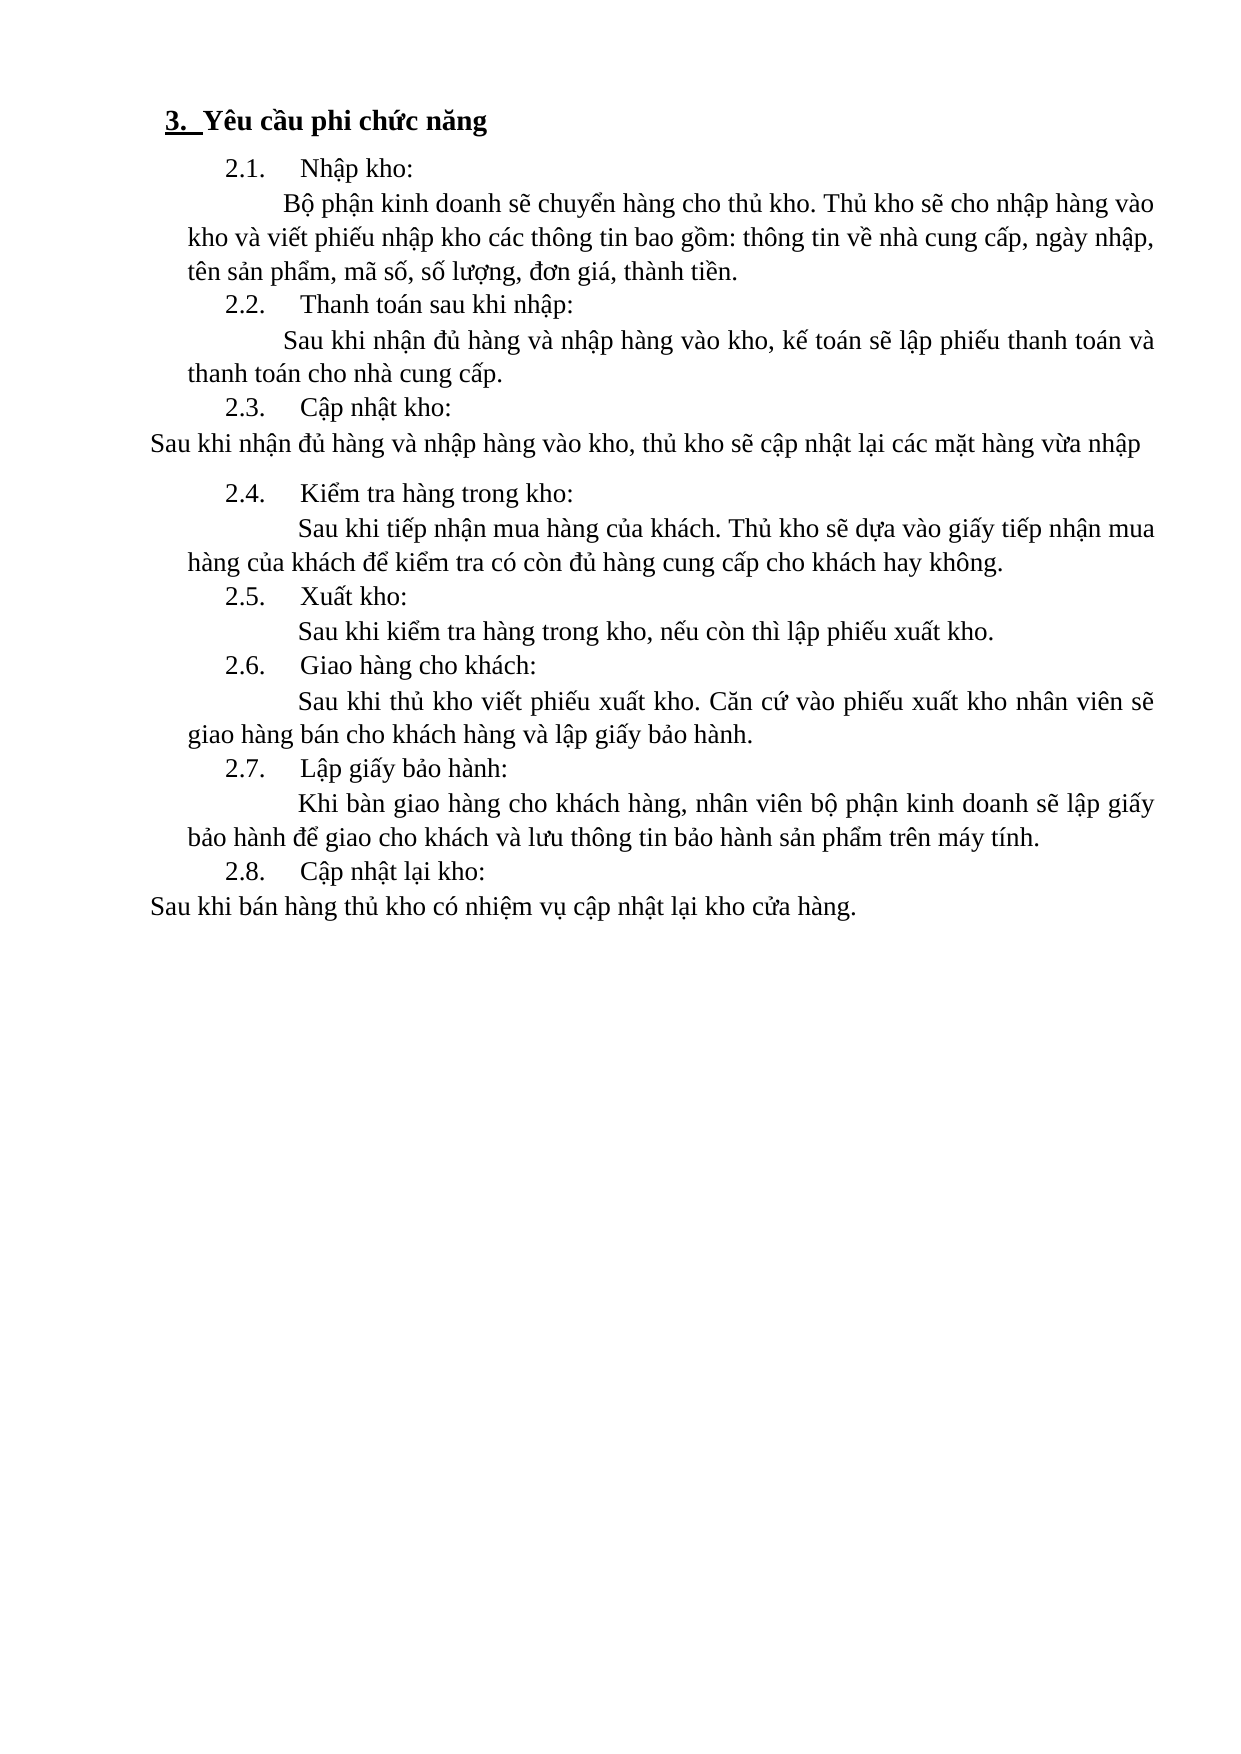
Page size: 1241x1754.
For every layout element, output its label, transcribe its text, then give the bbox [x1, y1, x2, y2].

text Sau khi nhận đủ hàng và nhập hàng vào kho, thủ kho sẽ cập nhật lại các mặt hàng vừa nhập [150, 427, 1156, 458]
list Thanh toán sau khi nhập: [225, 288, 1156, 319]
text Sau khi nhận đủ hàng và nhập hàng vào kho, kế toán sẽ lập phiếu thanh toán và thanh toán cho nhà cung cấp. [187, 324, 1156, 388]
list Nhập kho: [225, 152, 1156, 183]
text Khi bàn giao hàng cho khách hàng, nhân viên bộ phận kinh doanh sẽ lập giấy bảo hành để giao cho khách và lưu thông tin bảo hành sản phẩm trên máy tính. [187, 787, 1156, 852]
list Lập giấy bảo hành: [225, 752, 1156, 783]
list Sau khi kiểm tra hàng trong kho, nếu còn thì lập phiếu xuất kho. [298, 615, 1156, 647]
list Giao hàng cho khách: [225, 649, 1156, 680]
list Cập nhật kho: [225, 391, 1156, 422]
text Sau khi thủ kho viết phiếu xuất kho. Căn cứ vào phiếu xuất kho nhân viên sẽ giao hàng bán cho khách hàng và lập giấy bảo hành. [187, 685, 1156, 749]
list Xuất kho: [225, 580, 1156, 611]
text Sau khi tiếp nhận mua hàng của khách. Thủ kho sẽ dựa vào giấy tiếp nhận mua hàng của khách để kiểm tra có còn đủ hàng cung cấp cho khách hay không. [187, 513, 1156, 577]
list Kiểm tra hàng trong kho: [225, 477, 1156, 508]
text Sau khi bán hàng thủ kho có nhiệm vụ cập nhật lại kho cửa hàng. [150, 890, 1156, 921]
text Bộ phận kinh doanh sẽ chuyển hàng cho thủ kho. Thủ kho sẽ cho nhập hàng vào kho và viết phiếu nhập kho các thông tin bao gồm: thông tin về nhà cung cấp, ngày nhập, tên sản phẩm, mã số, số lượng, đơn giá, thành tiền. [187, 187, 1156, 286]
subtitle Yêu cầu phi chức năng [165, 103, 1156, 137]
list Cập nhật lại kho: [225, 854, 1156, 886]
